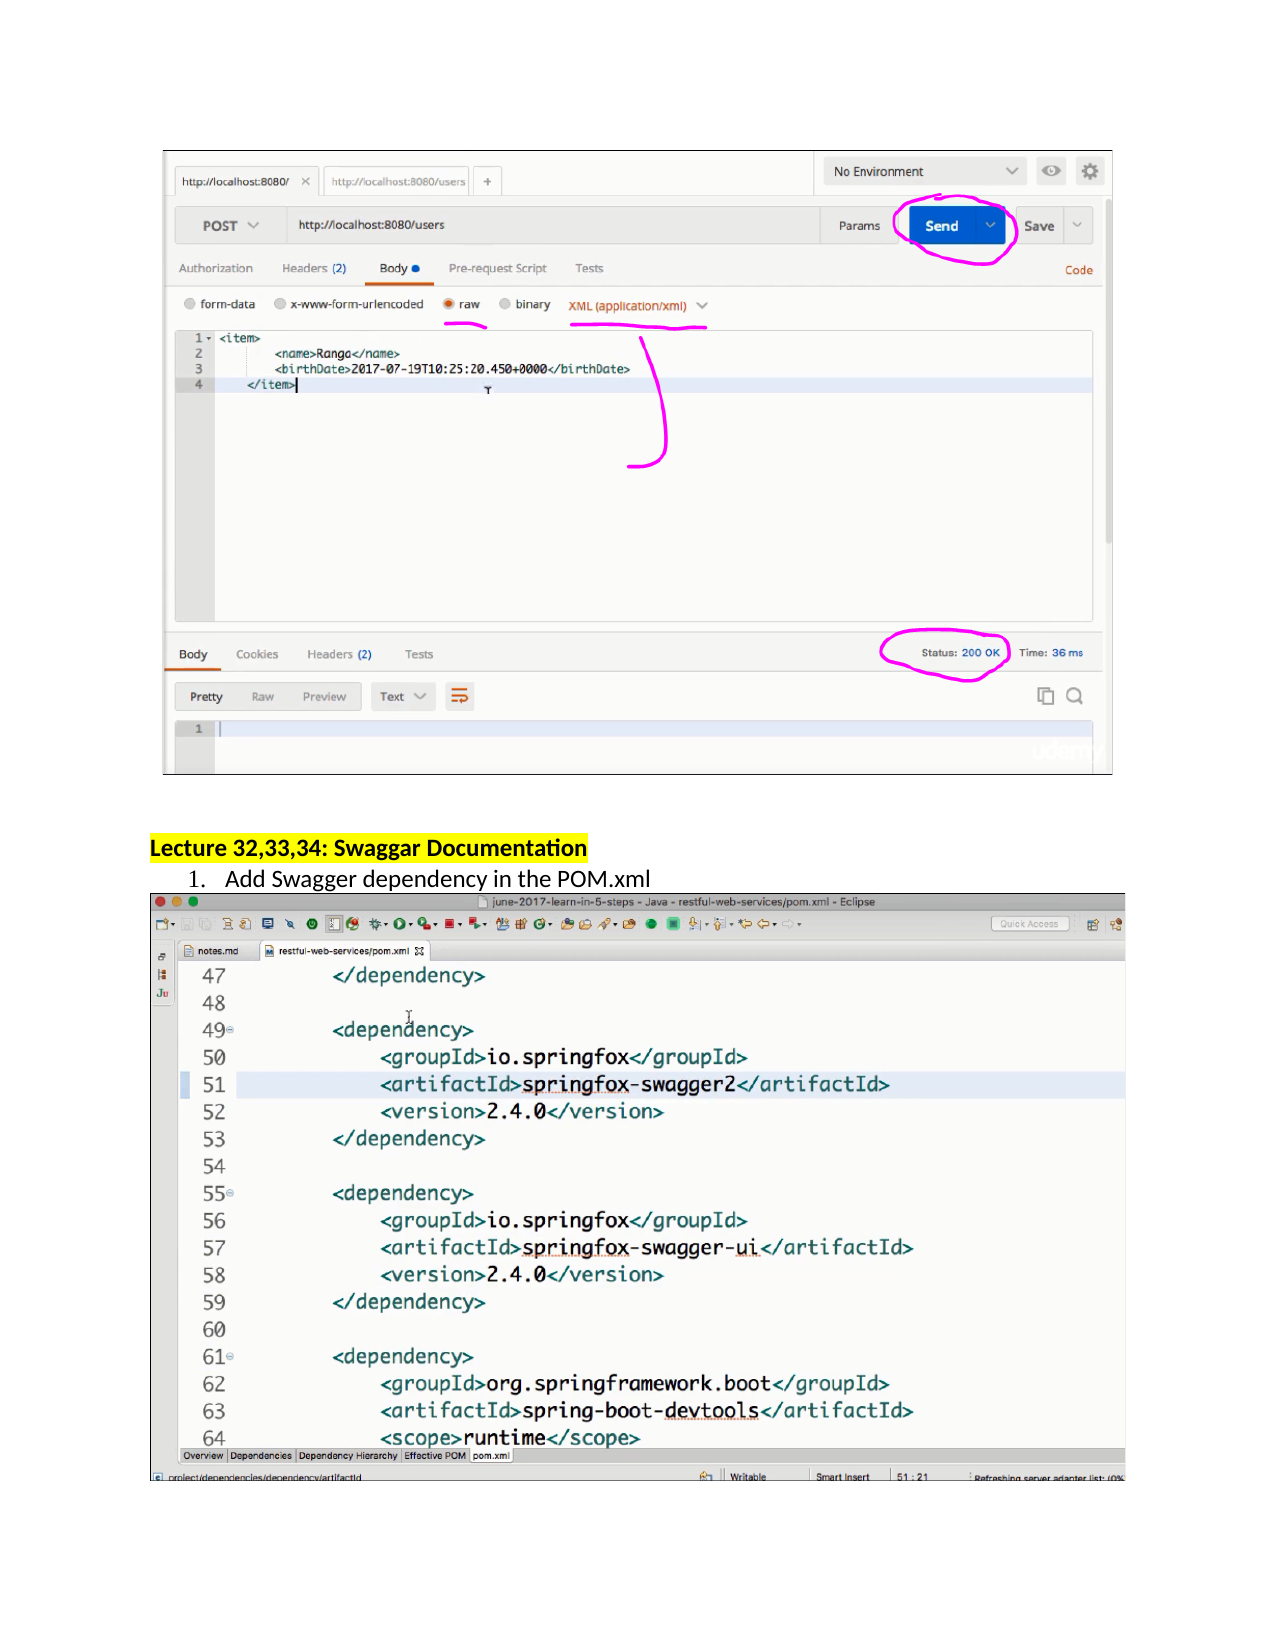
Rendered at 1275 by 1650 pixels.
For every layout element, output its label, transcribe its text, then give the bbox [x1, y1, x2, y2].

text Lecture 32,33,34: Swaggar Documentation [150, 832, 1125, 863]
picture [162, 150, 1113, 775]
picture [150, 893, 1125, 1481]
list Add Swagger dependency in the POM.xml [187, 863, 1125, 893]
